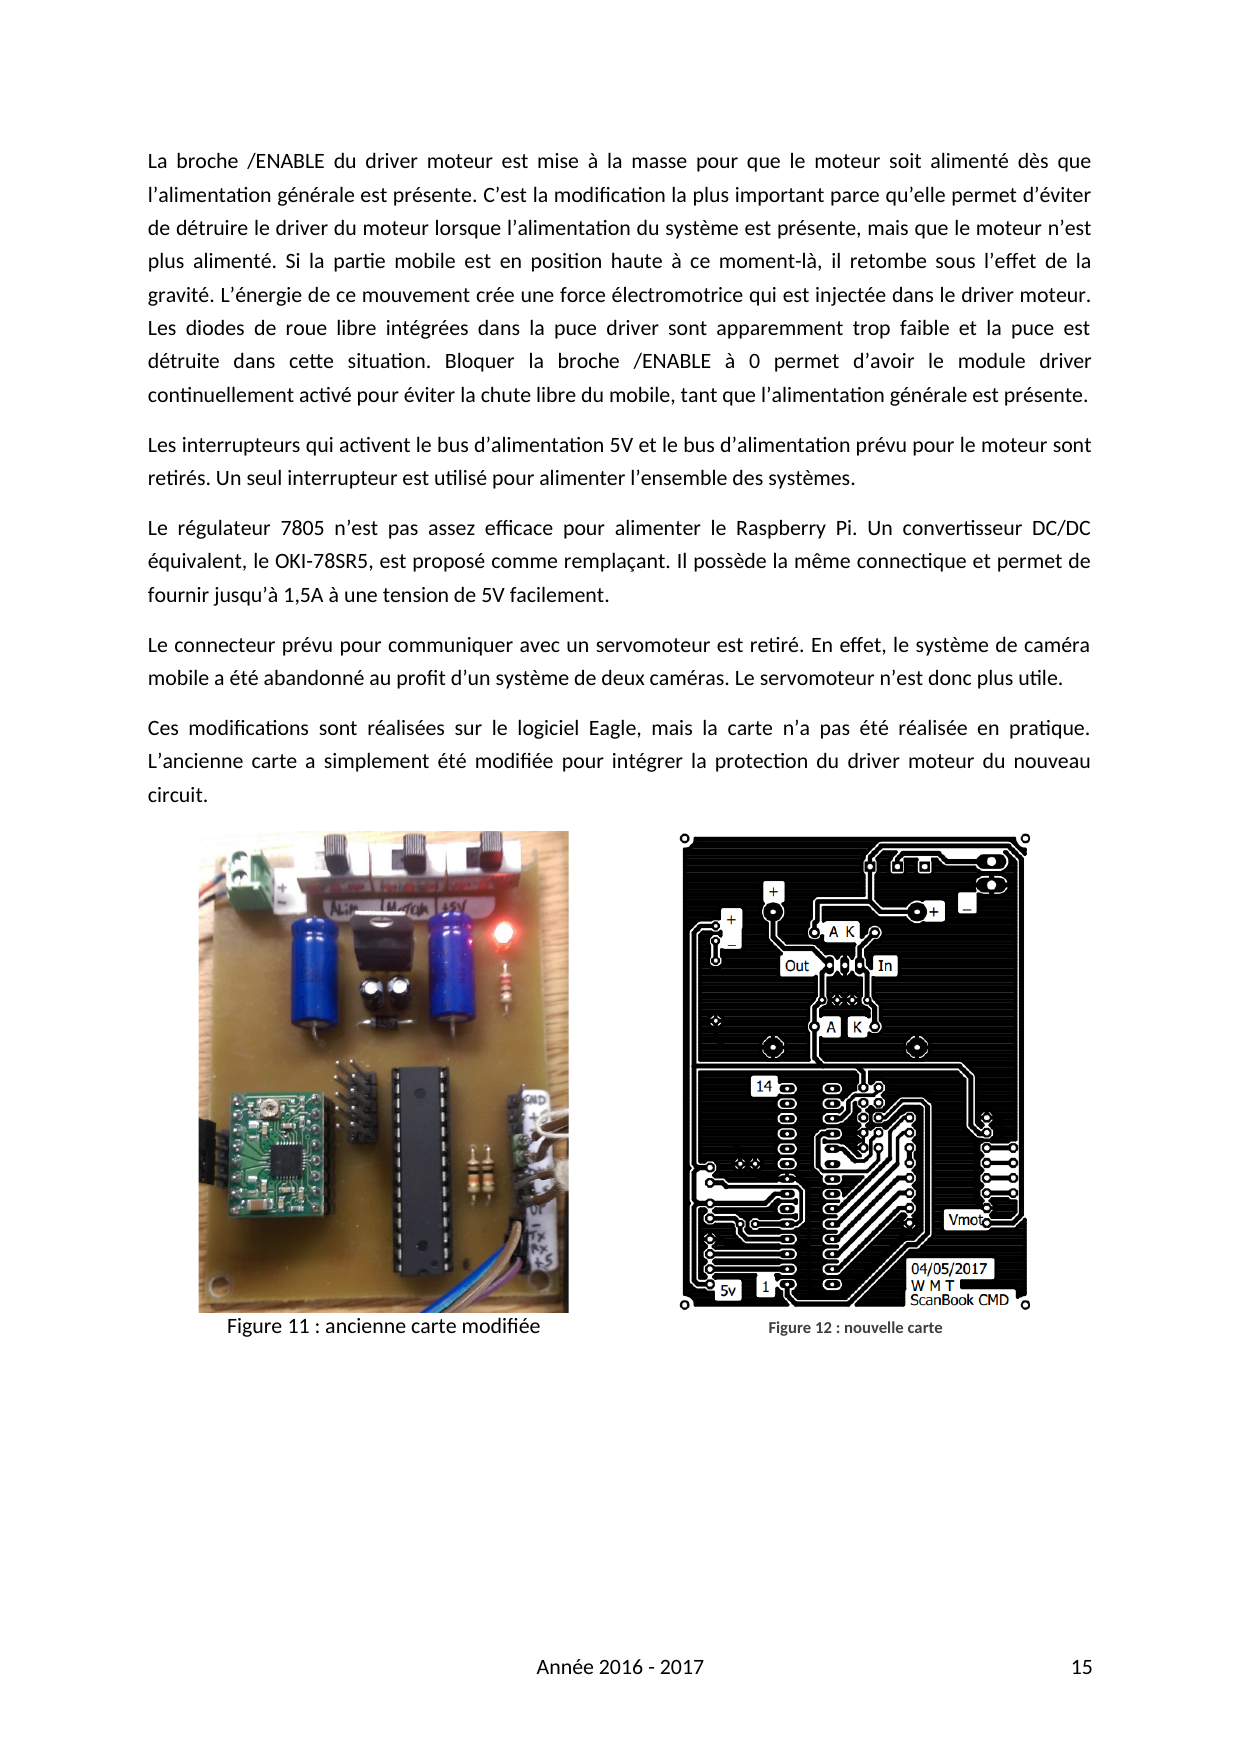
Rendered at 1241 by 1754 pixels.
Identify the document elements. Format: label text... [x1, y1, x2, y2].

text Ces modifications sont réalisées sur le logiciel Eagle, mais la carte n’a pas été réalisée en pratique. L’ancienne carte a simplement été modifiée pour intégrer la protection du driver moteur du nouveau circuit. [148, 714, 1092, 808]
picture [198, 831, 569, 1313]
text La broche /ENABLE du driver moteur est mise à la masse pour que le moteur soit alimenté dès que l’alimentation générale est présente. C’est la modification la plus important parce qu’elle permet d’éviter de détruire le driver du moteur lorsque l’alimentation du système est présente, mais que le moteur n’est plus alimenté. Si la partie mobile est en position haute à ce moment-là, il retombe sous l’effet de la gravité. L’énergie de ce mouvement crée une force électromotrice qui est injectée dans le driver moteur. Les diodes de roue libre intégrées dans la puce driver sont apparemment trop faible et la puce est détruite dans cette situation. Bloquer la broche /ENABLE à 0 permet d’avoir le module driver continuellement activé pour éviter la chute libre du mobile, tant que l’alimentation générale est présente. [148, 148, 1092, 408]
text Le régulateur 7805 n’est pas assez efficace pour alimenter le Raspberry Pi. Un convertisseur DC/DC équivalent, le OKI-78SR5, est proposé comme remplaçant. Il possède la même connectique et permet de fournir jusqu’à 1,5A à une tension de 5V facilement. [148, 514, 1092, 608]
text Le connecteur prévu pour communiquer avec un servomoteur est retiré. En effet, le système de caméra mobile a été abandonné au profit d’un système de deux caméras. Le servomoteur n’est donc plus utile. [148, 631, 1092, 691]
text Les interrupteurs qui activent le bus d’alimentation 5V et le bus d’alimentation prévu pour le moteur sont retirés. Un seul interrupteur est utilisé pour alimenter l’ensemble des systèmes. [148, 431, 1092, 491]
picture [676, 831, 1035, 1318]
